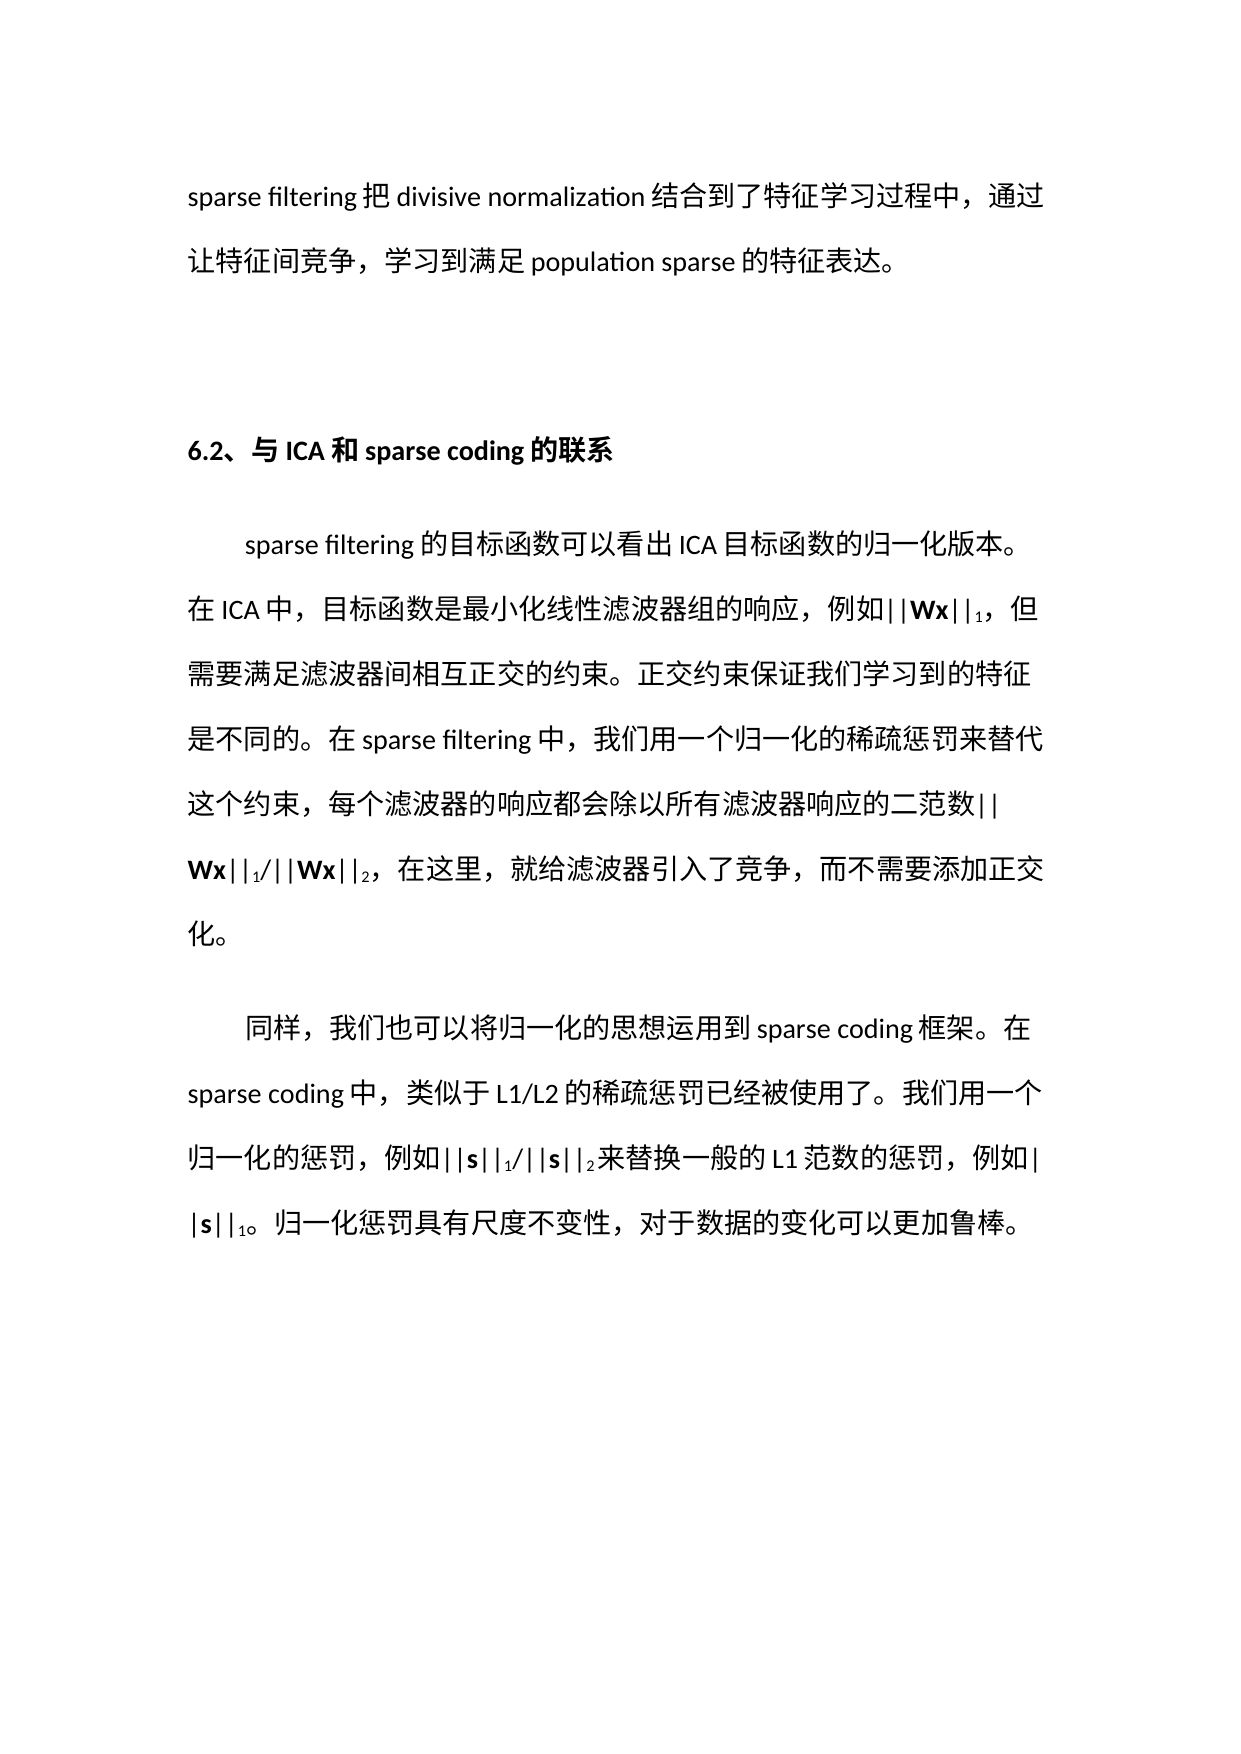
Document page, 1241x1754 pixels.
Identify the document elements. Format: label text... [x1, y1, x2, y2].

text sparse filtering的目标函数可以看出ICA目标函数的归一化版本。在ICA中，目标函数是最小化线性滤波器组的响应，例如||Wx||1，但需要满足滤波器间相互正交的约束。正交约束保证我们学习到的特征是不同的。在sparse filtering中，我们用一个归一化的稀疏惩罚来替代这个约束，每个滤波器的响应都会除以所有滤波器响应的二范数||Wx||1/||Wx||2，在这里，就给滤波器引入了竞争，而不需要添加正交化。 [187, 509, 1053, 964]
text 同样，我们也可以将归一化的思想运用到sparse coding框架。在sparse coding中，类似于L1/L2的稀疏惩罚已经被使用了。我们用一个归一化的惩罚，例如||s||1/||s||2来替换一般的L1范数的惩罚，例如||s||1。归一化惩罚具有尺度不变性，对于数据的变化可以更加鲁棒。 [187, 994, 1053, 1254]
text 6.2、与ICA 和sparse coding的联系 [187, 415, 1053, 480]
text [187, 162, 1053, 292]
